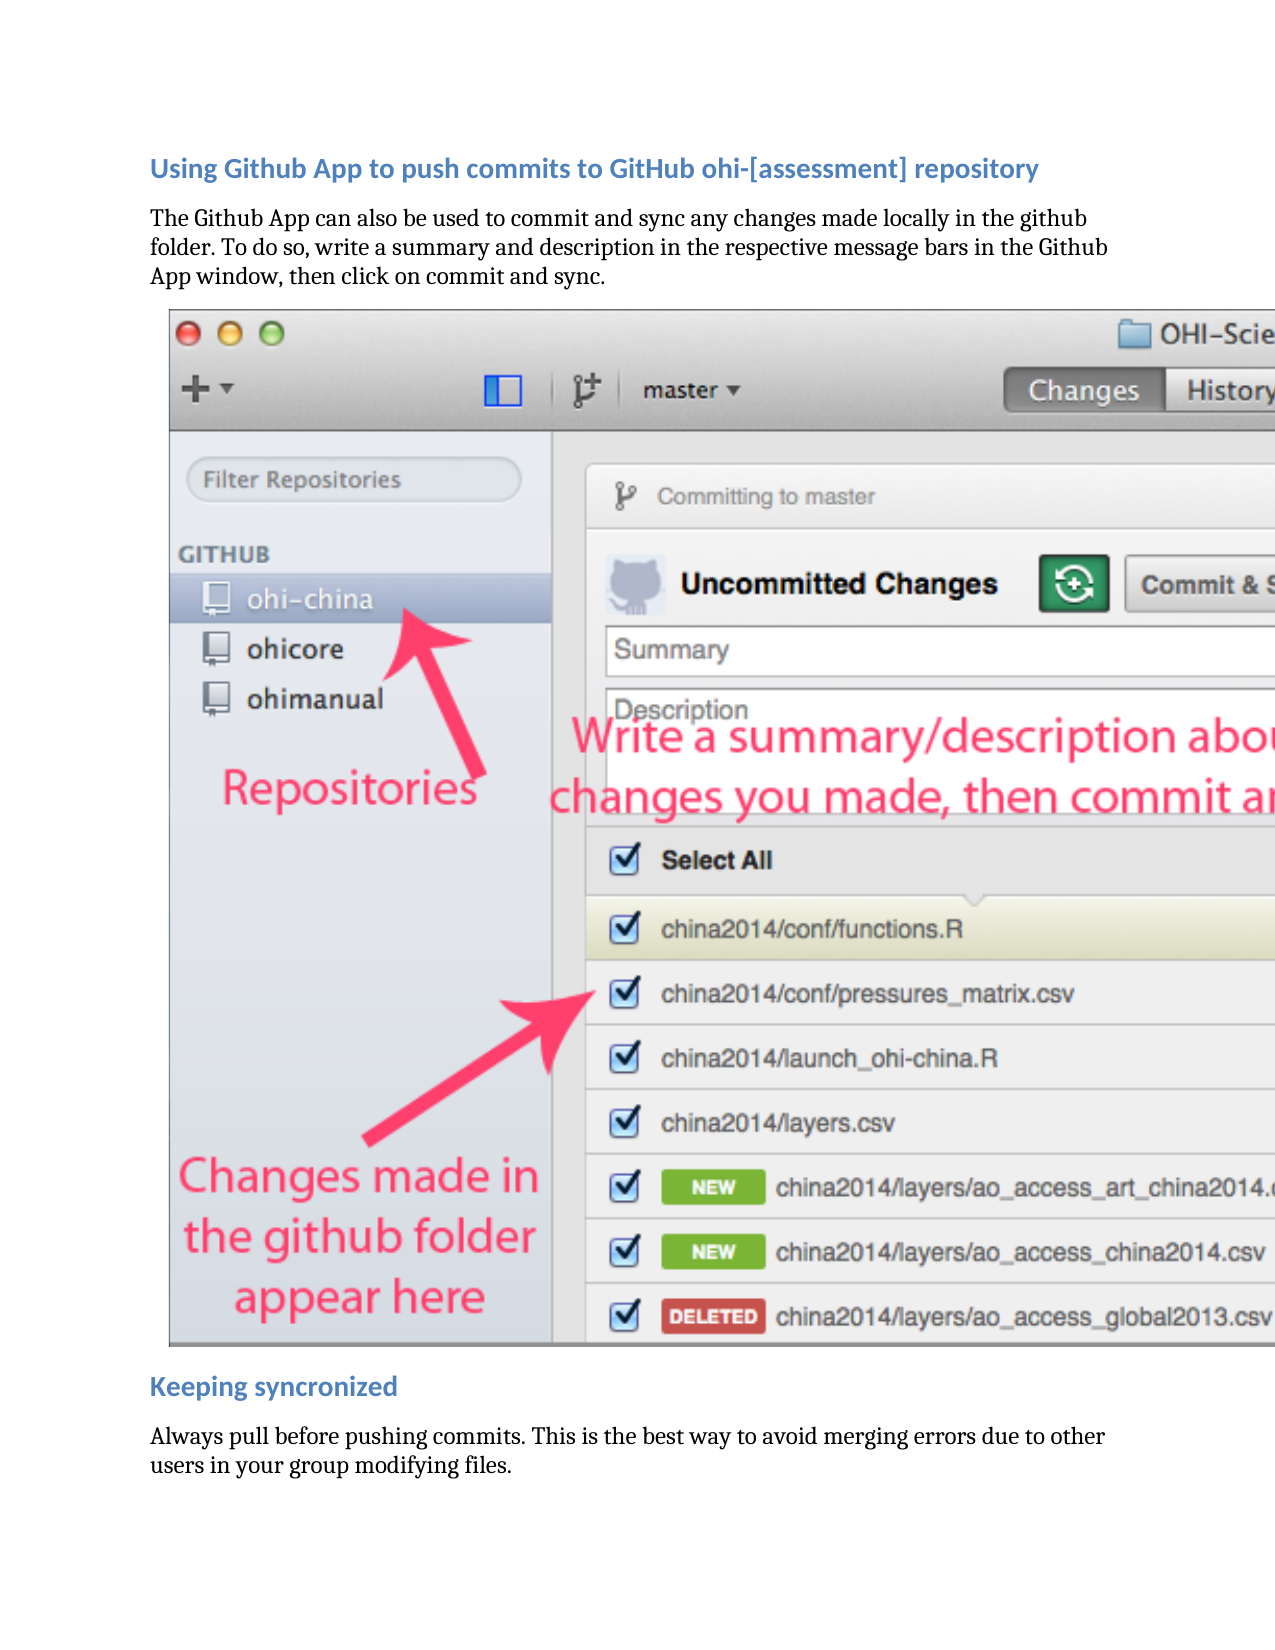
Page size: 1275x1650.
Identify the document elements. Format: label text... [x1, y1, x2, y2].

text Always pull before pushing commits. This is the best way to avoid merging errors due to other users in your group modifying files. [150, 1422, 1125, 1479]
subtitle Keeping syncronized [150, 1368, 1125, 1403]
subtitle Using Github App to push commits to GitHub ohi-[assessment] repository [150, 150, 1125, 186]
picture [168, 309, 1275, 1347]
text The Github App can also be used to commit and sync any changes made locally in the github folder. To do so, write a summary and description in the respective message bars in the Github App window, then click on commit and sync. [150, 204, 1125, 291]
